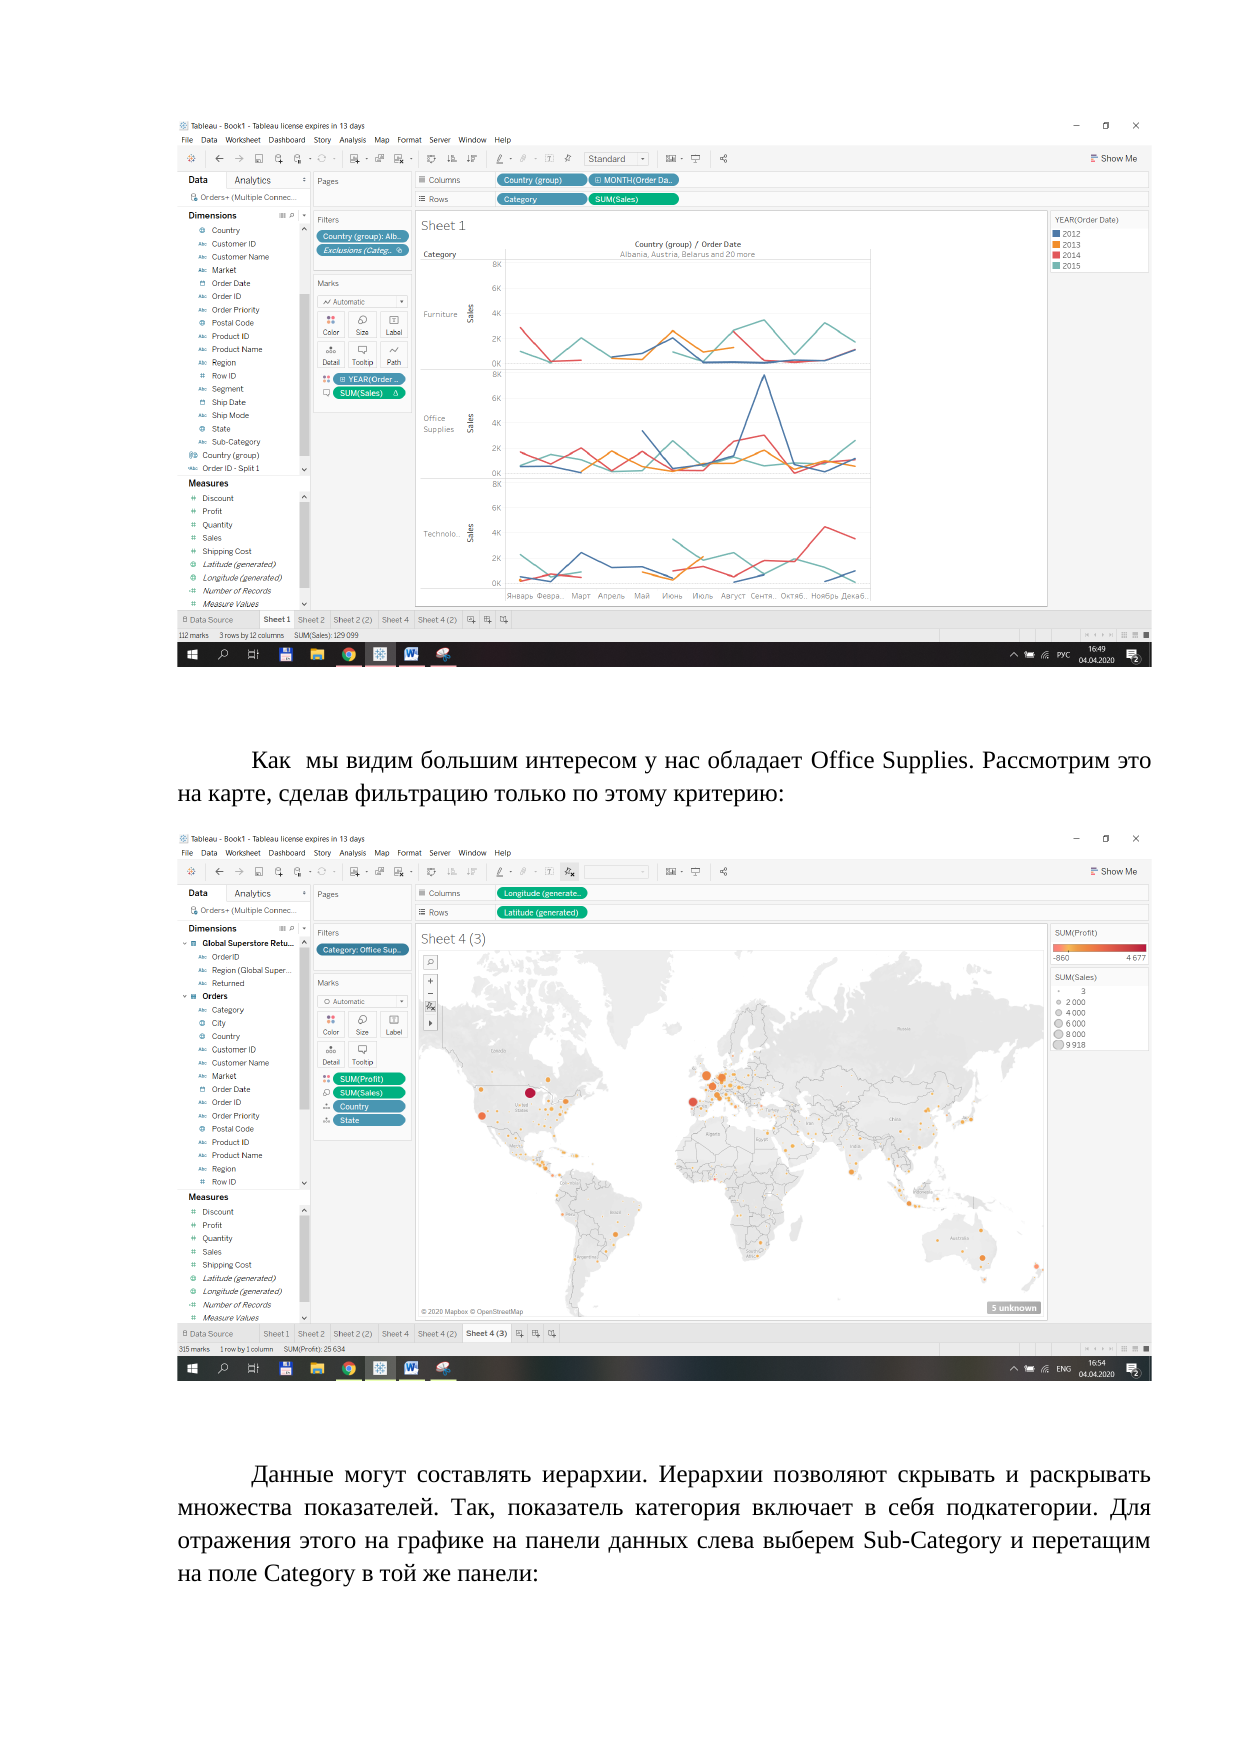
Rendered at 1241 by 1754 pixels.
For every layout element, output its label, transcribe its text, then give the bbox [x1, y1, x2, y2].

text Данные могут составлять иерархии. Иерархии позволяют скрывать и раскрывать множества показателей. Так, показатель категория включает в себя подкатегории. Для отражения этого на графике на панели данных слева выберем Sub-Category и перетащим на поле Category в той же панели: [177, 1459, 1152, 1587]
picture [177, 118, 1152, 667]
picture [177, 832, 1152, 1381]
text Как мы видим большим интересом у нас обладает Office Supplies. Рассмотрим это на карте, сделав фильтрацию только по этому критерию: [177, 745, 1152, 807]
